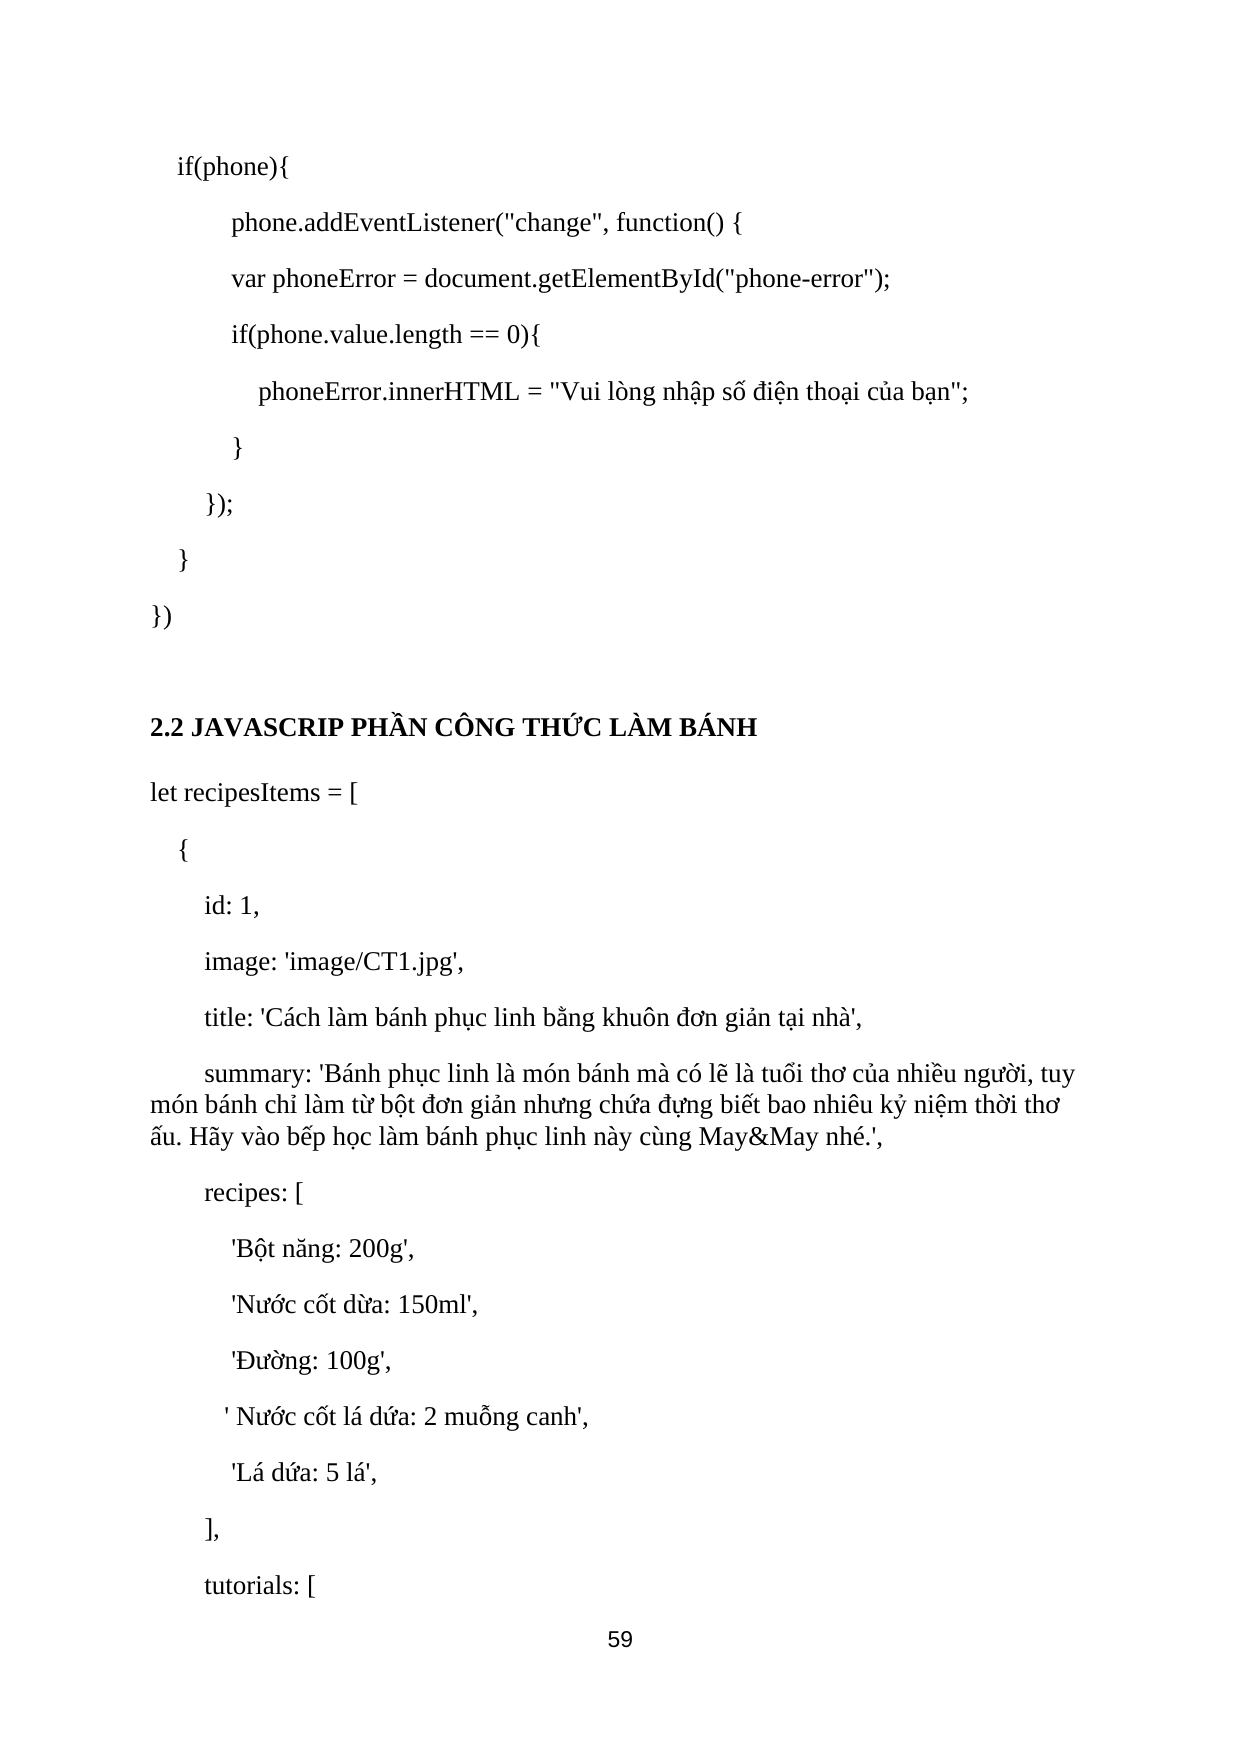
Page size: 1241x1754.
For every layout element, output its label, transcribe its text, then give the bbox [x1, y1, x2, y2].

text 'Nước cốt dừa: 150ml', [150, 1288, 1090, 1319]
text 'Lá dứa: 5 lá', [150, 1456, 1090, 1488]
text ' Nước cốt lá dứa: 2 muỗng canh', [150, 1400, 1090, 1431]
text { [150, 833, 1090, 864]
text image: 'image/CT1.jpg', [150, 945, 1090, 976]
text ], [150, 1513, 1090, 1544]
text }) [150, 599, 1090, 630]
text if(phone){ [150, 150, 1090, 181]
text tutorials: [ [150, 1569, 1090, 1600]
text phoneError.innerHTML = "Vui lòng nhập số điện thoại của bạn"; [150, 374, 1090, 406]
text recipes: [ [150, 1176, 1090, 1207]
text } [150, 543, 1090, 574]
text if(phone.value.length == 0){ [150, 318, 1090, 349]
text let recipesItems = [ [150, 777, 1090, 808]
text summary: 'Bánh phục linh là món bánh mà có lẽ là tuổi thơ của nhiều người, tuy món bánh chỉ làm từ bột đơn giản nhưng chứa đựng biết bao nhiêu kỷ niệm thời thơ ấu. Hãy vào bếp học làm bánh phục linh này cùng May&May nhé.', [150, 1057, 1090, 1151]
text var phoneError = document.getElementById("phone-error"); [150, 262, 1090, 293]
text phone.addEventListener("change", function() { [150, 206, 1090, 237]
text } [150, 431, 1090, 462]
text 'Bột năng: 200g', [150, 1232, 1090, 1263]
text id: 1, [150, 889, 1090, 920]
subtitle 2.2 JAVASCRIP PHẦN CÔNG THỨC LÀM BÁNH [150, 711, 1090, 743]
text }); [150, 487, 1090, 518]
text 'Đường: 100g', [150, 1344, 1090, 1375]
text title: 'Cách làm bánh phục linh bằng khuôn đơn giản tại nhà', [150, 1001, 1090, 1032]
